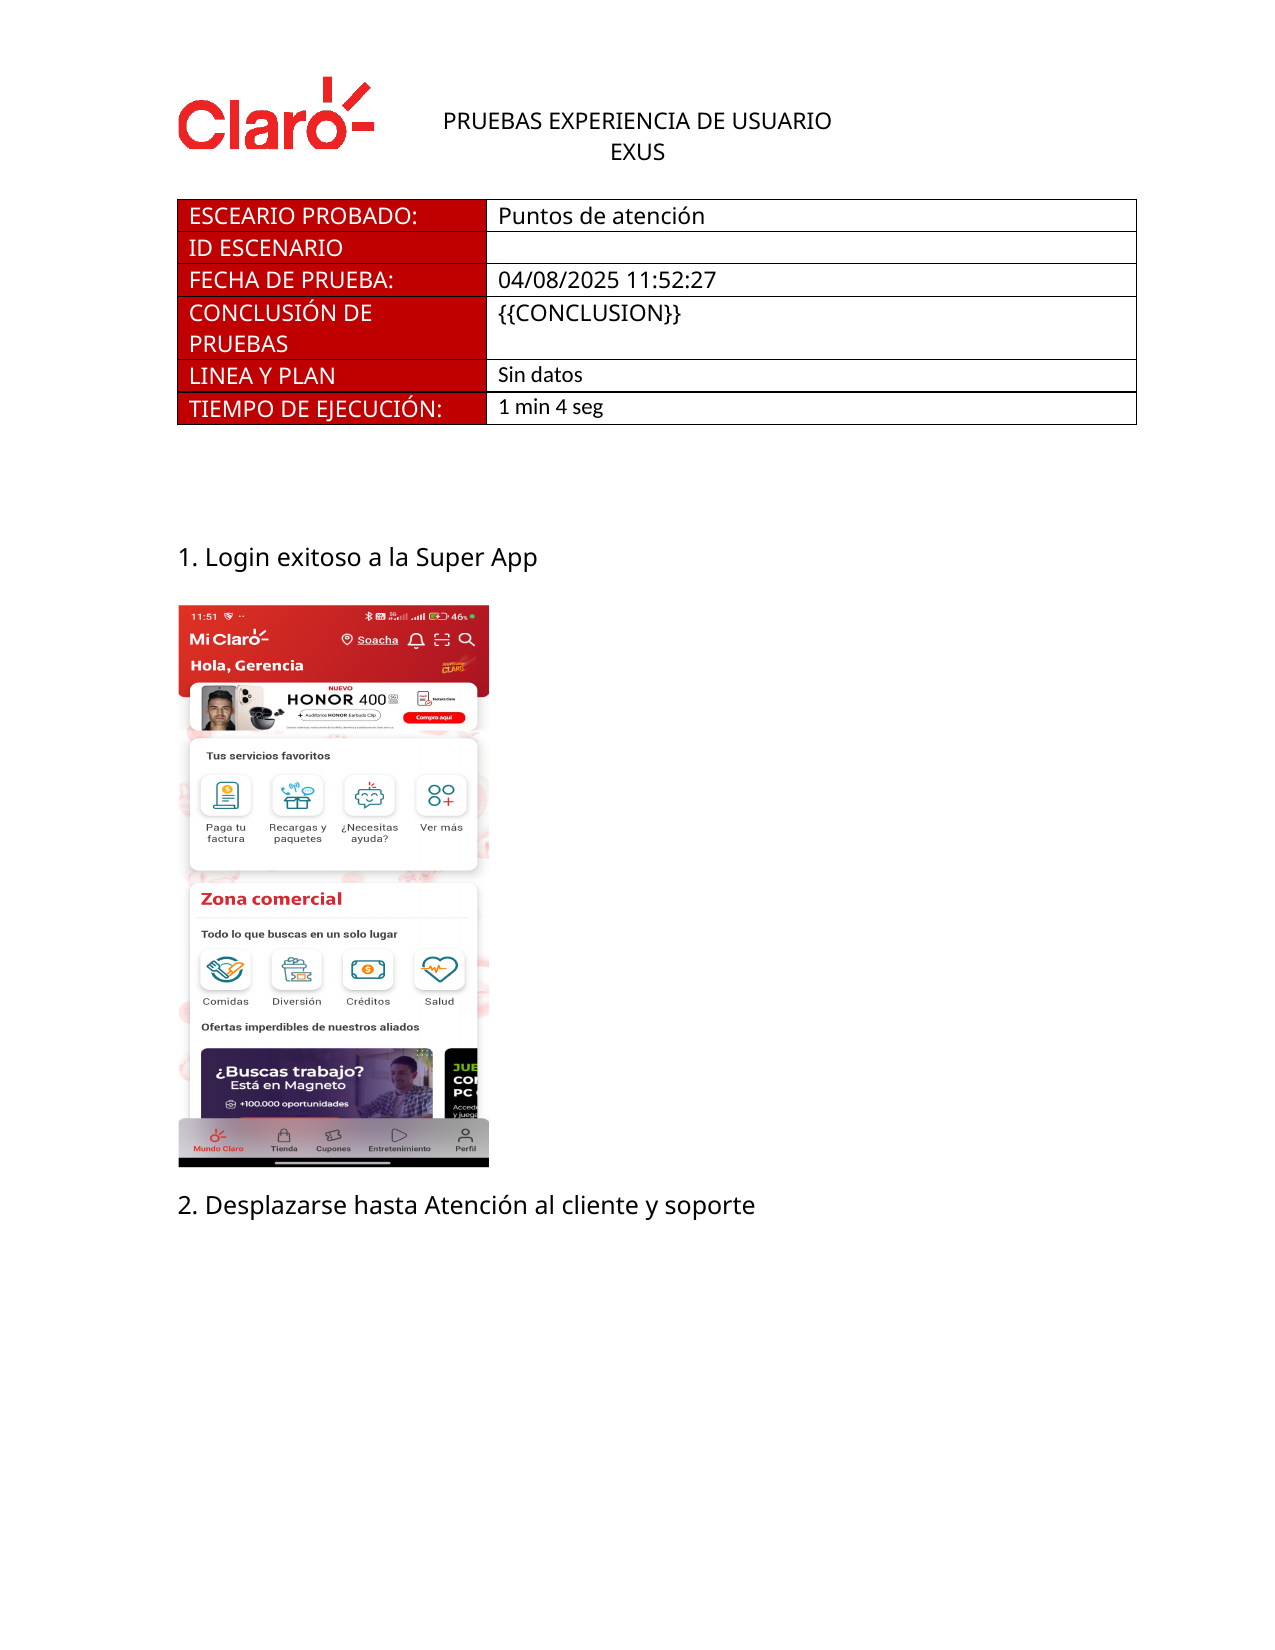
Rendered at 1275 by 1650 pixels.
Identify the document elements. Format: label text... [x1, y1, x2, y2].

text 2. Desplazarse hasta Atención al cliente y soporte [177, 1188, 1098, 1222]
picture [177, 76, 374, 149]
table_cell CONCLUSIÓN DE PRUEBAS [178, 297, 486, 359]
table_cell TIEMPO DE EJECUCIÓN: [178, 393, 486, 424]
table_cell FECHA DE PRUEBA: [178, 264, 486, 296]
text 1. Login exitoso a la Super App [177, 539, 1098, 573]
table_cell {{CONCLUSION}} [487, 297, 1136, 359]
table_cell LINEA Y PLAN [178, 360, 486, 391]
table_cell 1 min 4 seg [487, 393, 1136, 424]
table_cell 04/08/2025 11:52:27 [487, 264, 1136, 296]
table_cell Sin datos [487, 360, 1136, 391]
table_cell [487, 232, 1136, 263]
table_cell ID ESCENARIO [178, 232, 486, 263]
table_header Puntos de atención [487, 200, 1136, 231]
picture [177, 604, 490, 1168]
table_header ESCEARIO PROBADO: [178, 200, 486, 231]
